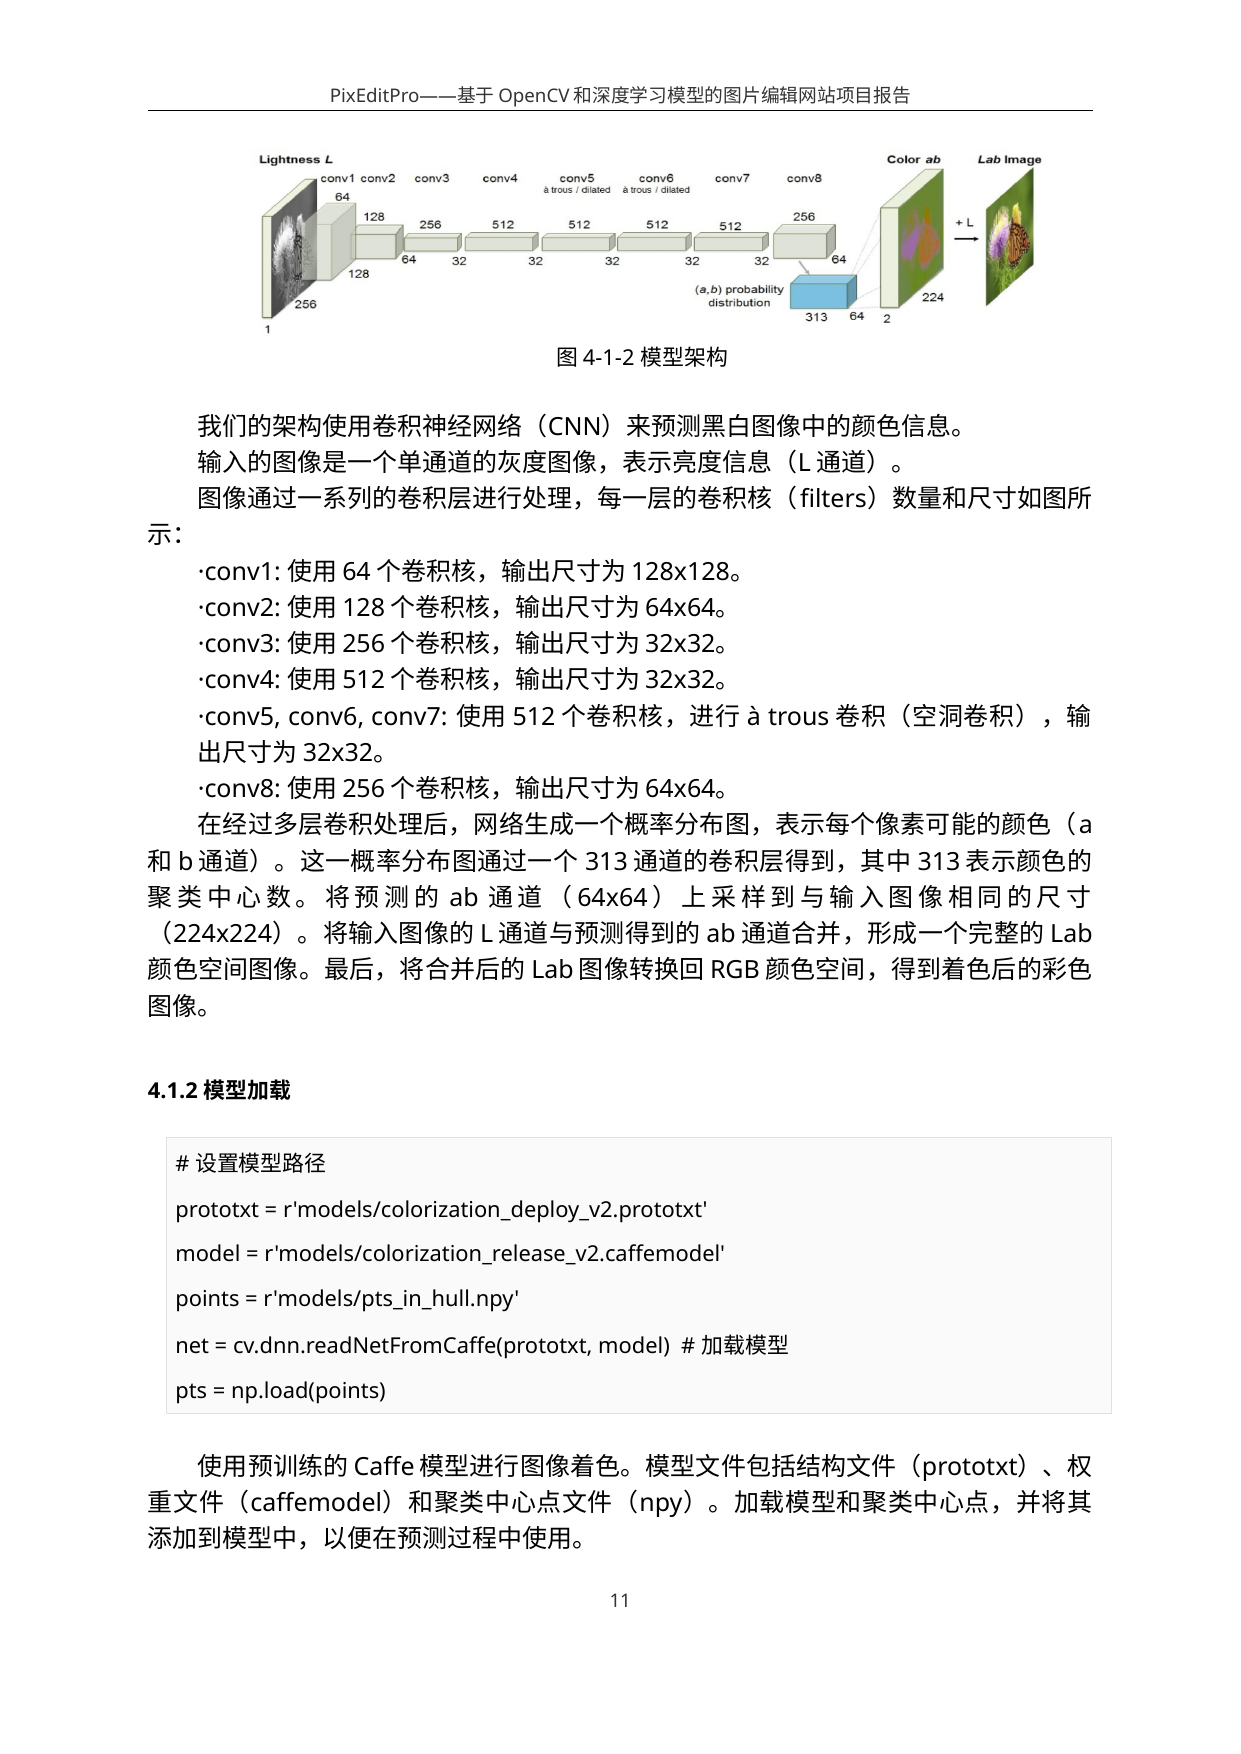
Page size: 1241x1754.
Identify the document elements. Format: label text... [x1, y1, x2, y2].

subtitle 4.1.2 模型加载 [148, 1073, 1093, 1105]
text 我们的架构使用卷积神经网络（CNN）来预测黑白图像中的颜色信息。 [148, 406, 1093, 442]
list ·conv5, conv6, conv7: 使用512个卷积核，进行à trous卷积（空洞卷积），输出尺寸为32x32。 [198, 696, 1093, 768]
text 输入的图像是一个单通道的灰度图像，表示亮度信息（L通道）。 [148, 442, 1093, 478]
list ·conv1: 使用64个卷积核，输出尺寸为128x128。 [198, 551, 1093, 587]
text 使用预训练的Caffe模型进行图像着色。模型文件包括结构文件（prototxt）、权重文件（caffemodel）和聚类中心点文件（npy）。加载模型和聚类中心点，并将其添加到模型中，以便在预测过程中使用。 [148, 1446, 1093, 1555]
list ·conv8: 使用256个卷积核，输出尺寸为64x64。 [198, 768, 1093, 805]
text 图像通过一系列的卷积层进行处理，每一层的卷积核（filters）数量和尺寸如图所示： [148, 478, 1093, 551]
list ·conv3: 使用256个卷积核，输出尺寸为32x32。 [198, 623, 1093, 660]
text 在经过多层卷积处理后，网络生成一个概率分布图，表示每个像素可能的颜色（a和b通道）。这一概率分布图通过一个313通道的卷积层得到，其中313表示颜色的聚类中心数。将预测的ab通道（64x64）上采样到与输入图像相同的尺寸（224x224）。将输入图像的L通道与预测得到的ab通道合并，形成一个完整的Lab颜色空间图像。最后，将合并后的Lab图像转换回RGB颜色空间，得到着色后的彩色图像。 [148, 805, 1093, 1022]
text 图4-1-2 模型架构 [148, 340, 1093, 372]
list ·conv2: 使用128个卷积核，输出尺寸为64x64。 [198, 587, 1093, 623]
picture [233, 141, 1058, 341]
list ·conv4: 使用512个卷积核，输出尺寸为32x32。 [198, 660, 1093, 696]
